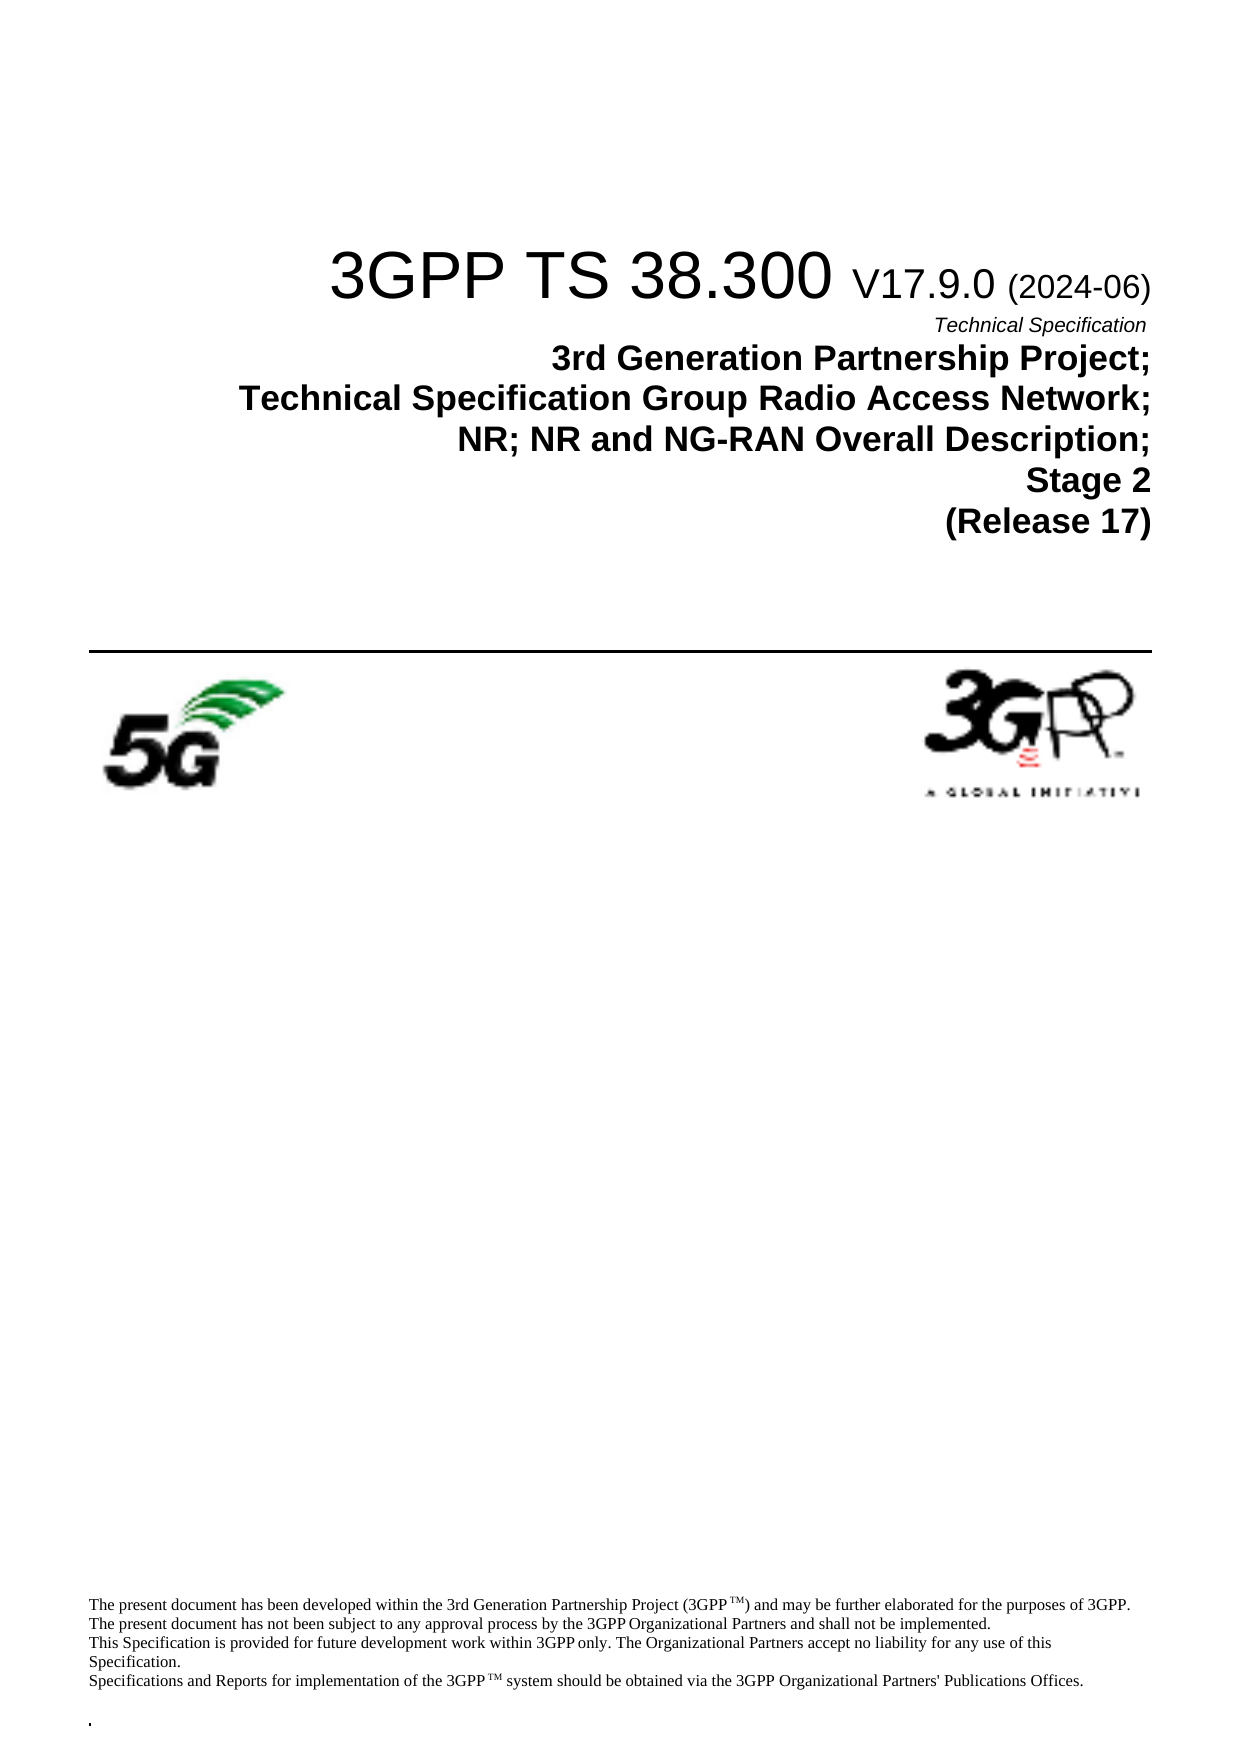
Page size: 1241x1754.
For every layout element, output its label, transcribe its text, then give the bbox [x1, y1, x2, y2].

text Technical Specification [89, 313, 1149, 337]
text NR; NR and NG-RAN Overall Description; [89, 418, 1152, 459]
text 3rd Generation Partnership Project; [89, 337, 1152, 378]
text Stage 2 [89, 459, 1152, 500]
text (Release 17) [89, 500, 1152, 541]
text The present document has been developed within the 3rd Generation Partnership Project (3GPP TM) and may be further elaborated for the purposes of 3GPP. The present document has not been subject to any approval process by the 3GPP Organizational Partners and shall not be implemented. This Specification is provided for future development work within 3GPP only. The Organizational Partners accept no liability for any use of this Specification. Specifications and Reports for implementation of the 3GPP TM system should be obtained via the 3GPP Organizational Partners' Publications Offices. [89, 1594, 1131, 1690]
text Technical Specification Group Radio Access Network; [89, 378, 1152, 418]
text 3GPP TS 38.300 V17.9.0 (2024-06) [89, 236, 1152, 313]
